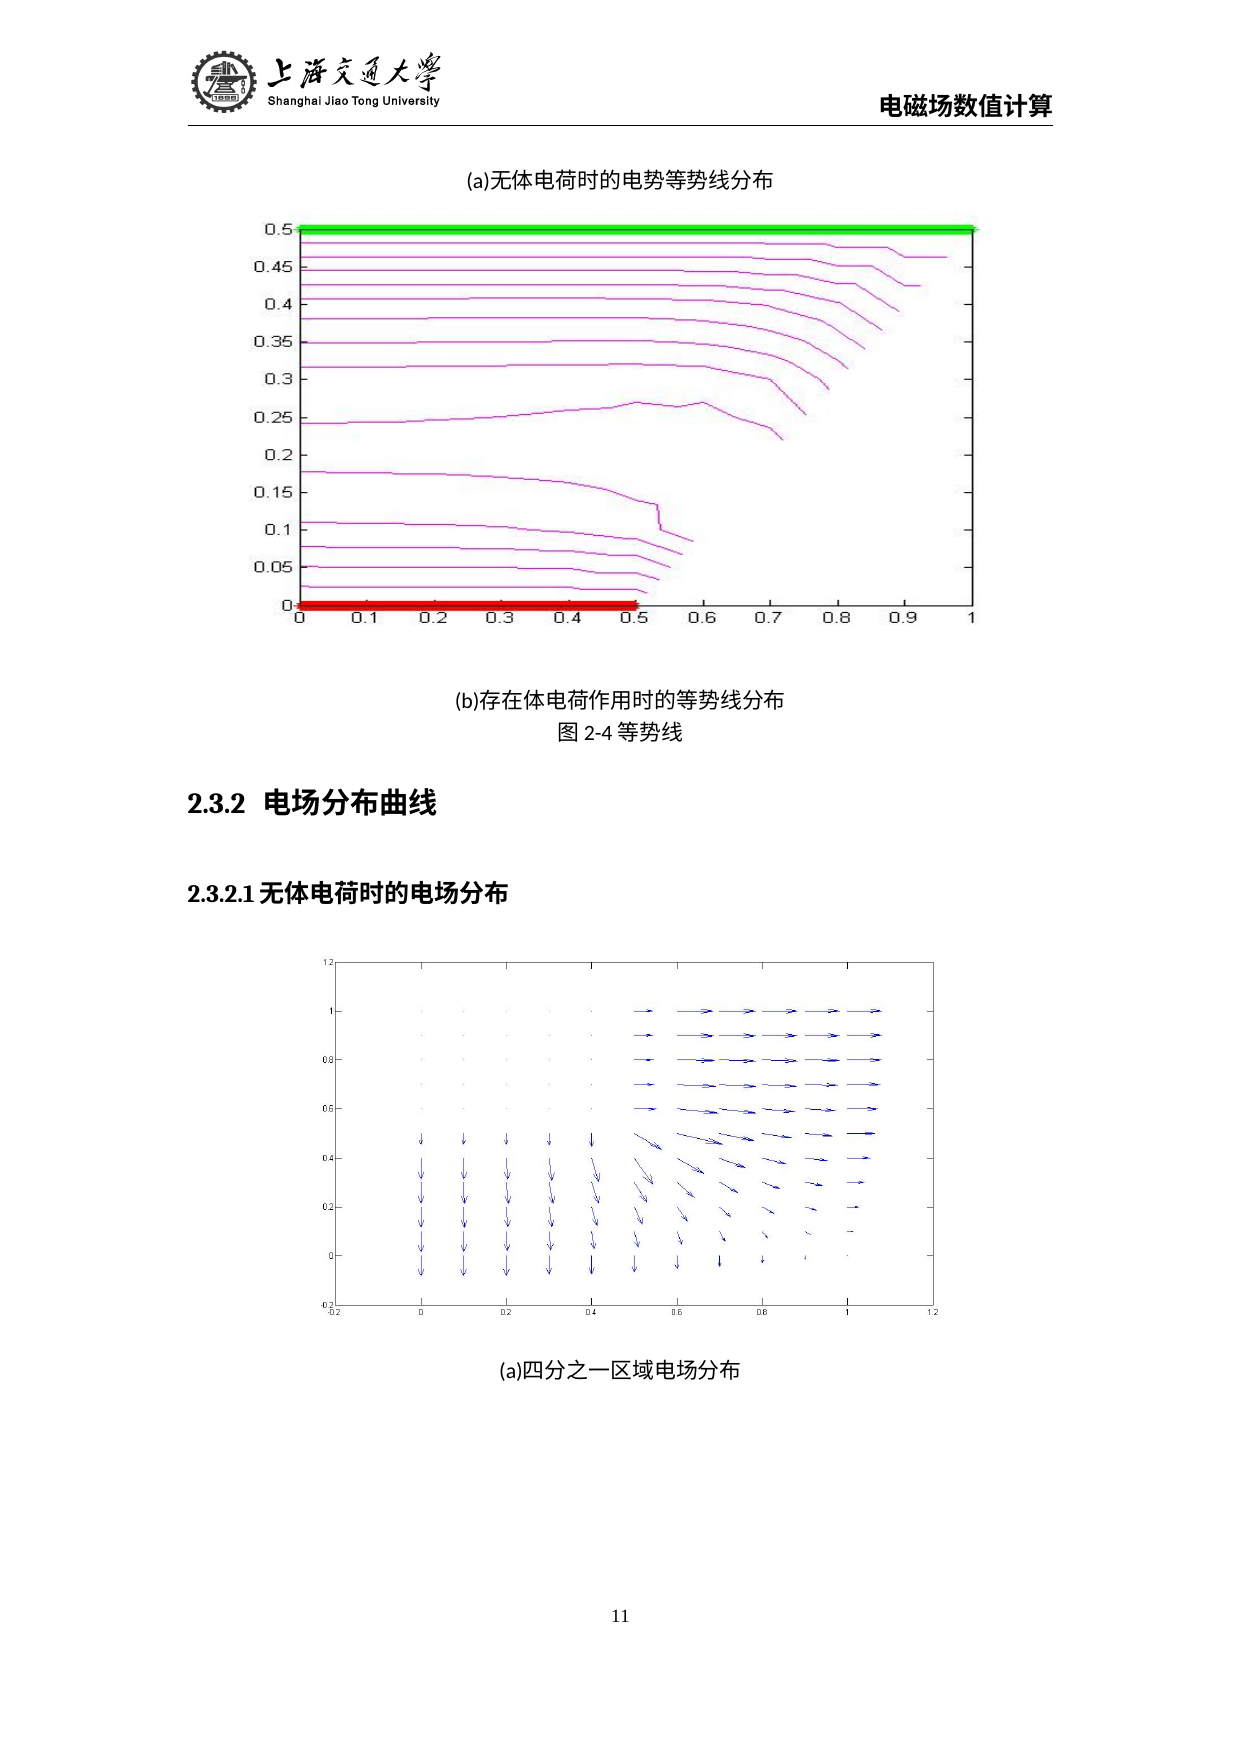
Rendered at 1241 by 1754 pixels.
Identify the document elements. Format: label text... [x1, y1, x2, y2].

picture [187, 194, 1054, 656]
text 图2-4 等势线 [187, 715, 1053, 747]
subtitle 电场分布曲线 [187, 768, 1053, 833]
text (a)无体电荷时的电势等势线分布 [187, 162, 1053, 194]
picture [235, 930, 1006, 1351]
text (a)四分之一区域电场分布 [187, 1353, 1053, 1385]
text (b)存在体电荷作用时的等势线分布 [187, 682, 1053, 715]
subtitle .1无体电荷时的电场分布 [187, 860, 1053, 925]
